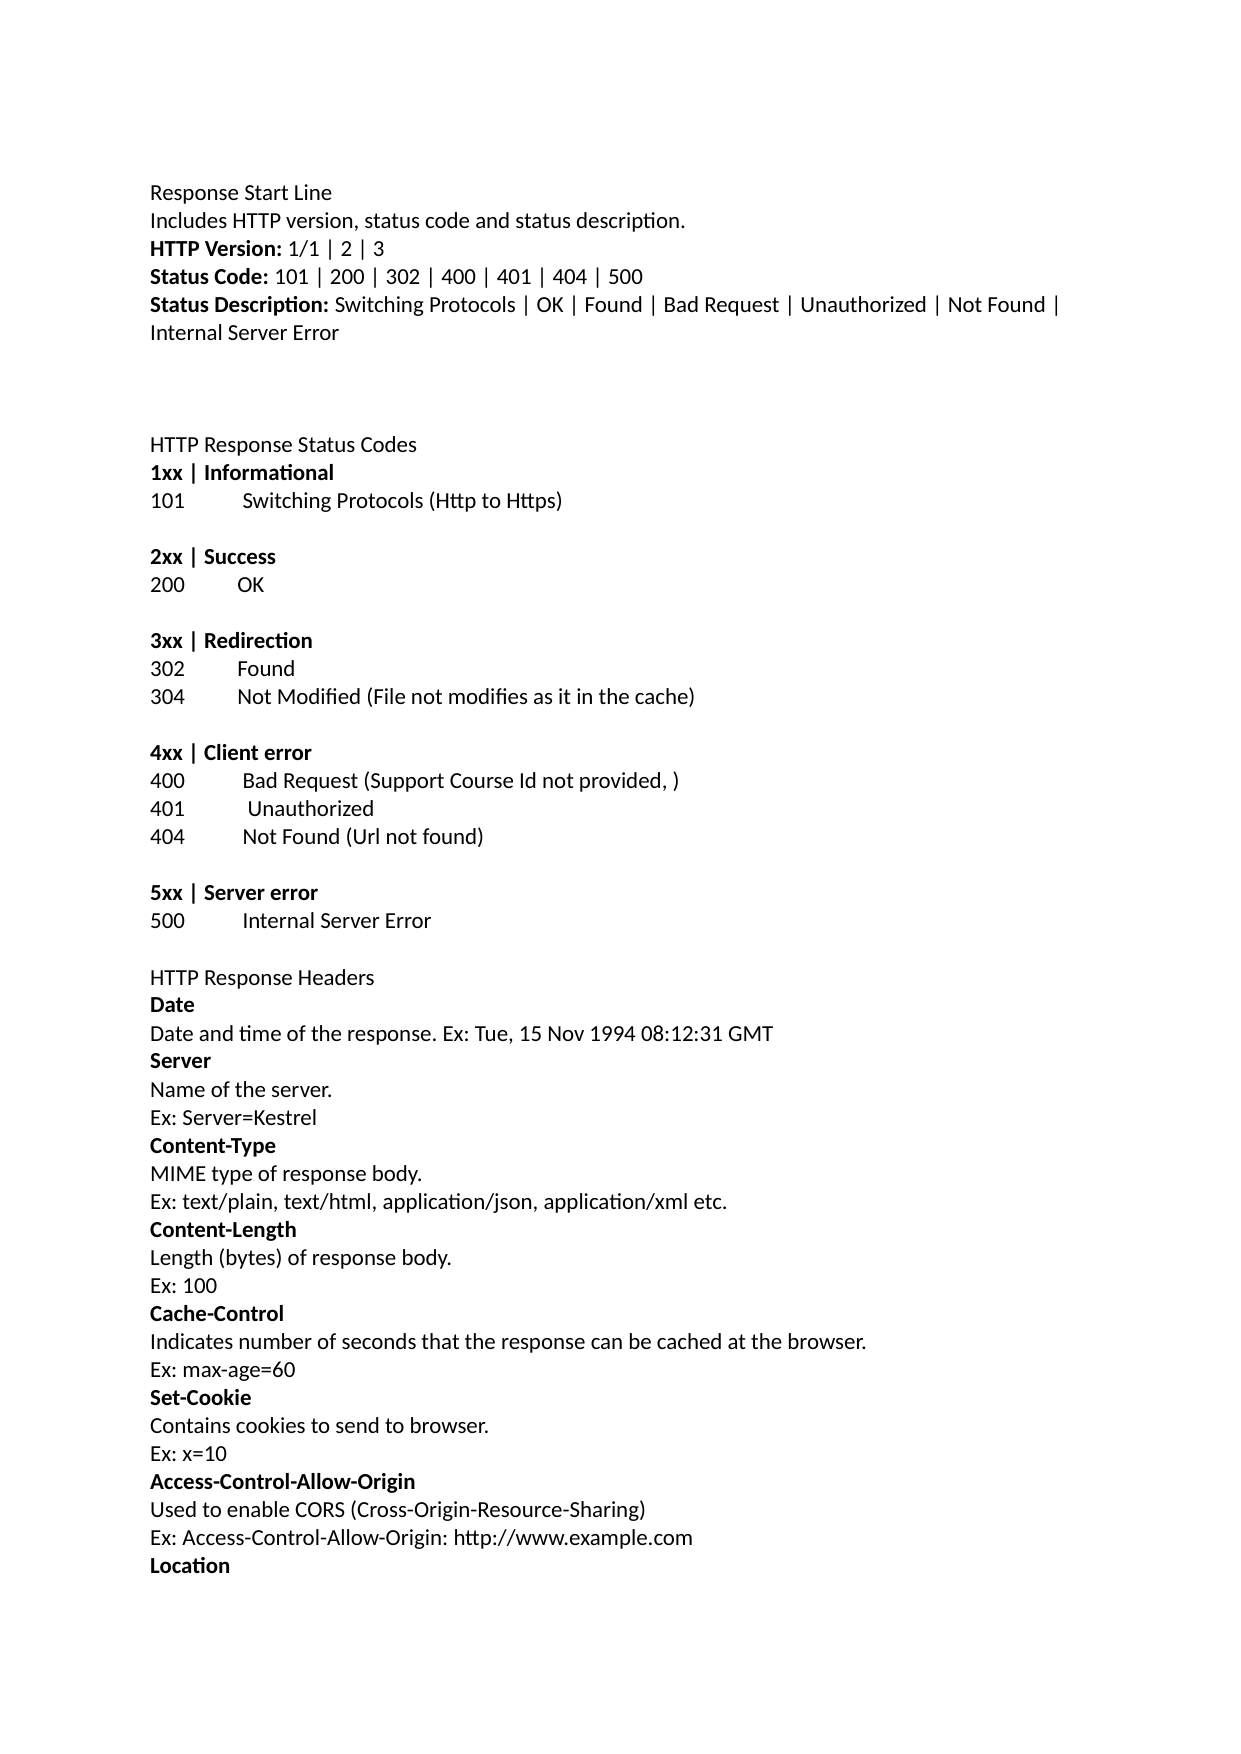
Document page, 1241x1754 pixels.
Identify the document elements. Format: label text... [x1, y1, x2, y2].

text Server [150, 1047, 1090, 1075]
text Name of the server. [150, 1075, 1090, 1103]
text Set-Cookie [150, 1383, 1090, 1411]
text Response Start Line [150, 178, 1090, 206]
text Cache-Control [150, 1299, 1090, 1327]
text Indicates number of seconds that the response can be cached at the browser. [150, 1327, 1090, 1355]
text 101 Switching Protocols (Http to Https) [150, 486, 1090, 514]
text Location [150, 1551, 1090, 1579]
text 500 Internal Server Error [150, 907, 1090, 934]
text Ex: text/plain, text/html, application/json, application/xml etc. [150, 1187, 1090, 1215]
text Date and time of the response. Ex: Tue, 15 Nov 1994 08:12:31 GMT [150, 1019, 1090, 1047]
text Access-Control-Allow-Origin [150, 1467, 1090, 1495]
text Status Code: 101 | 200 | 302 | 400 | 401 | 404 | 500 [150, 262, 1090, 290]
text Status Description: Switching Protocols | OK | Found | Bad Request | Unauthorized | Not Found | Internal Server Error [150, 290, 1090, 346]
text 3xx | Redirection [150, 626, 1090, 654]
text 400 Bad Request (Support Course Id not provided, ) [150, 766, 1090, 794]
text 1xx | Informational [150, 458, 1090, 486]
text Includes HTTP version, status code and status description. [150, 206, 1090, 234]
text Ex: max-age=60 [150, 1355, 1090, 1383]
text 401 Unauthorized [150, 794, 1090, 822]
text Content-Type [150, 1131, 1090, 1159]
text 302 Found [150, 654, 1090, 682]
text MIME type of response body. [150, 1159, 1090, 1187]
text Used to enable CORS (Cross-Origin-Resource-Sharing) [150, 1495, 1090, 1523]
text Ex: 100 [150, 1271, 1090, 1299]
text 304 Not Modified (File not modifies as it in the cache) [150, 682, 1090, 710]
text 404 Not Found (Url not found) [150, 822, 1090, 851]
text Content-Length [150, 1215, 1090, 1243]
text 200 OK [150, 570, 1090, 598]
text Ex: Server=Kestrel [150, 1103, 1090, 1131]
text Contains cookies to send to browser. [150, 1411, 1090, 1439]
text Date [150, 991, 1090, 1019]
text 5xx | Server error [150, 878, 1090, 907]
text Ex: x=10 [150, 1439, 1090, 1467]
text HTTP Response Headers [150, 963, 1090, 991]
text 2xx | Success [150, 542, 1090, 570]
text HTTP Response Status Codes [150, 430, 1090, 458]
text HTTP Version: 1/1 | 2 | 3 [150, 234, 1090, 262]
text 4xx | Client error [150, 738, 1090, 766]
text Length (bytes) of response body. [150, 1243, 1090, 1271]
text Ex: Access-Control-Allow-Origin: http://www.example.com [150, 1523, 1090, 1551]
